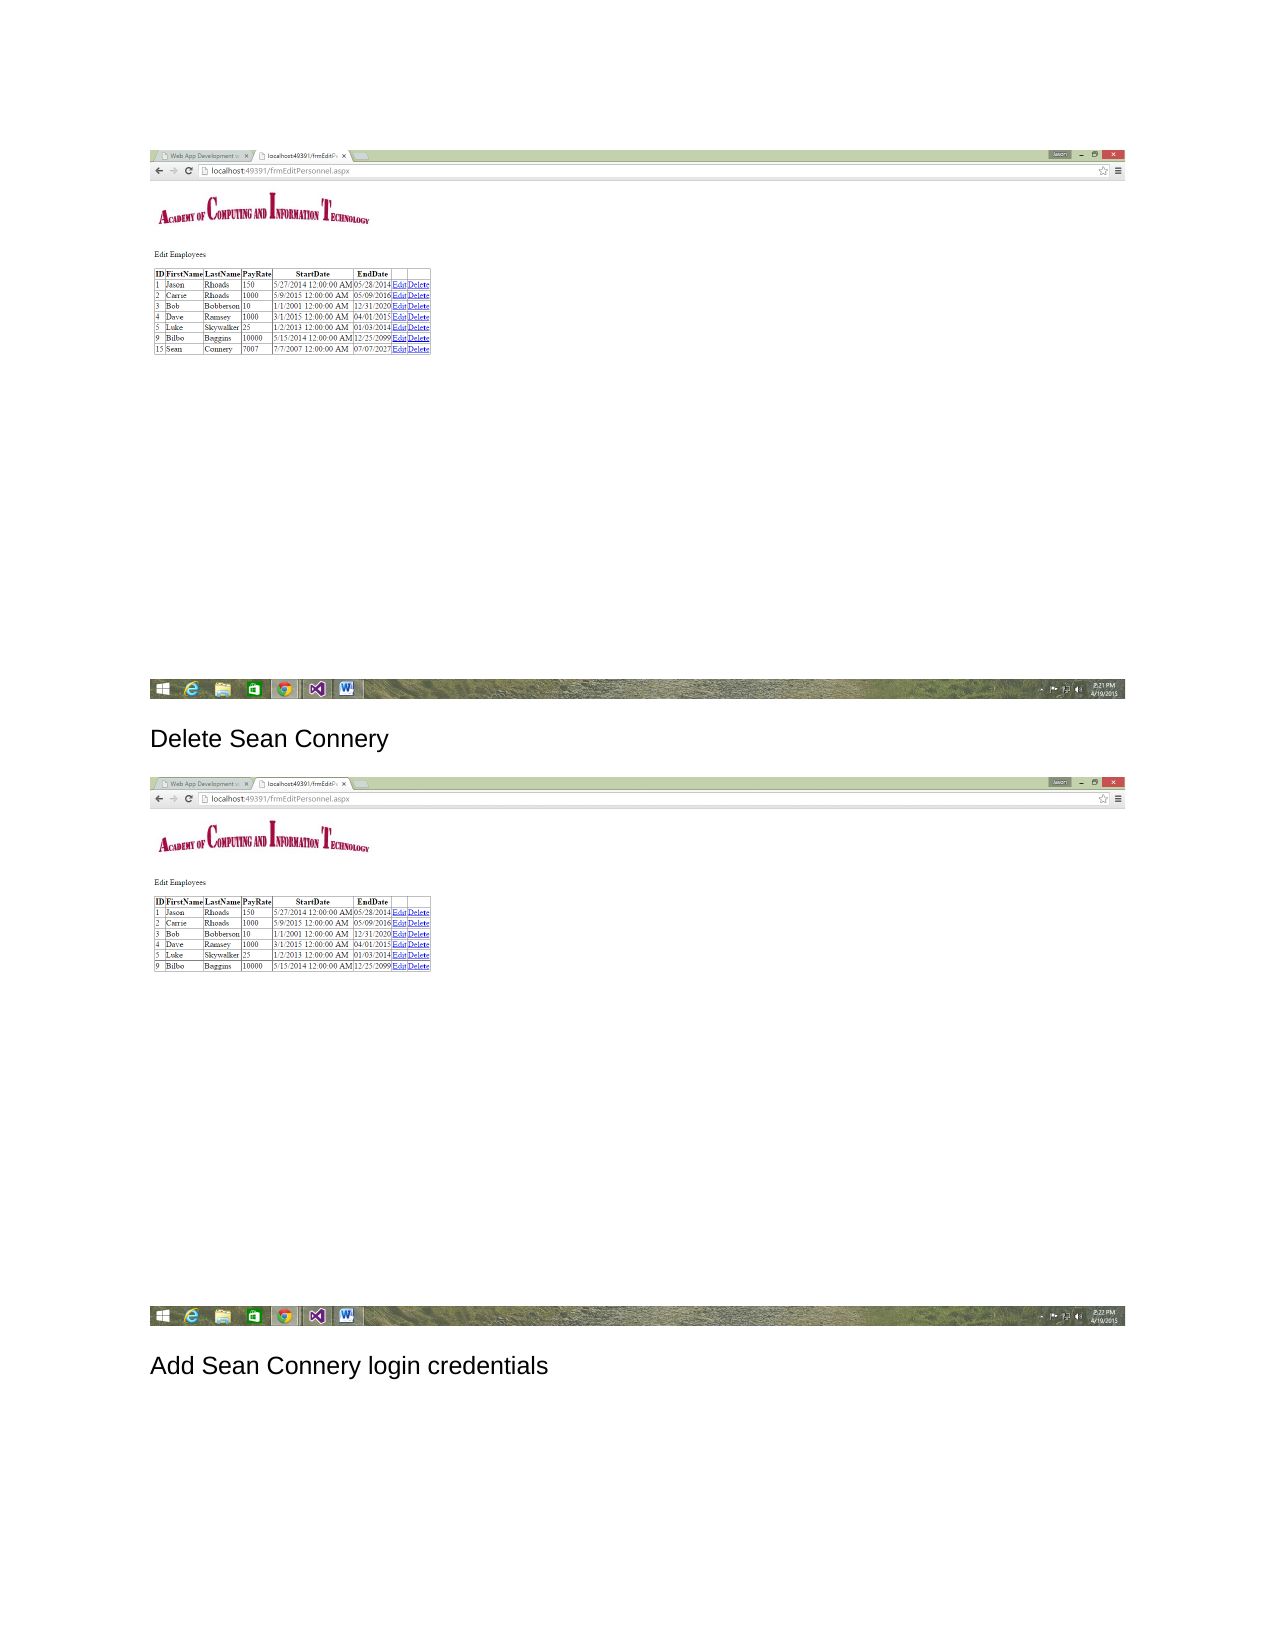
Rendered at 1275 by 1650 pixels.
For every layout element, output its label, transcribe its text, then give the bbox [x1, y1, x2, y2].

text Add Sean Connery login credentials [150, 1351, 1125, 1380]
text Delete Sean Connery [150, 723, 1125, 752]
picture [150, 150, 1125, 699]
picture [150, 777, 1125, 1326]
